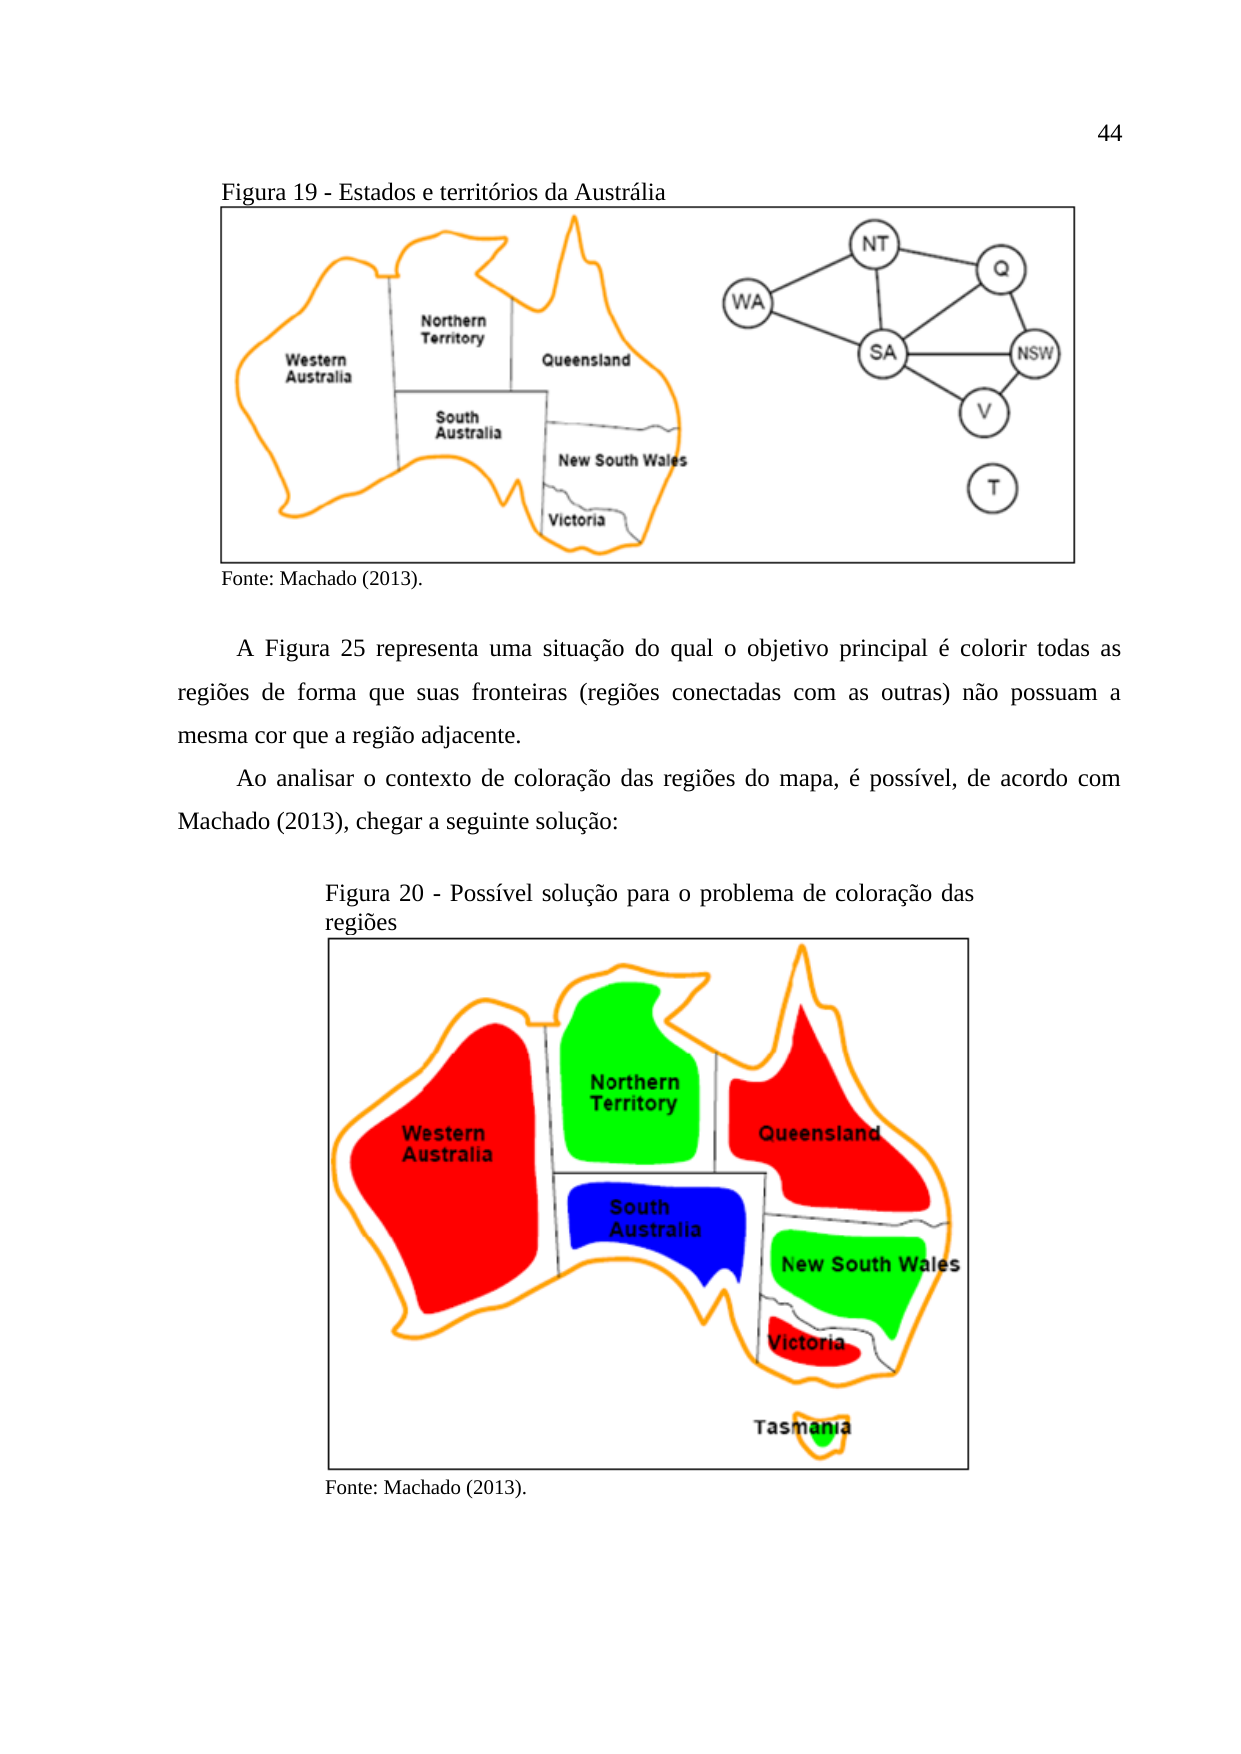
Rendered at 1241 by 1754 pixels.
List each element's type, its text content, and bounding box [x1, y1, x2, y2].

picture [219, 206, 1080, 567]
text A Figura 25 representa uma situação do qual o objetivo principal é colorir todas as regiões de forma que suas fronteiras (regiões conectadas com as outras) não possuam a mesma cor que a região adjacente. [177, 633, 1122, 748]
text Fonte: Machado (2013). [177, 566, 1122, 590]
text Ao analisar o contexto de coloração das regiões do mapa, é possível, de acordo com Machado (2013), chegar a seguinte solução: [177, 763, 1122, 835]
text Fonte: Machado (2013). [325, 1475, 1122, 1499]
picture [325, 935, 974, 1475]
